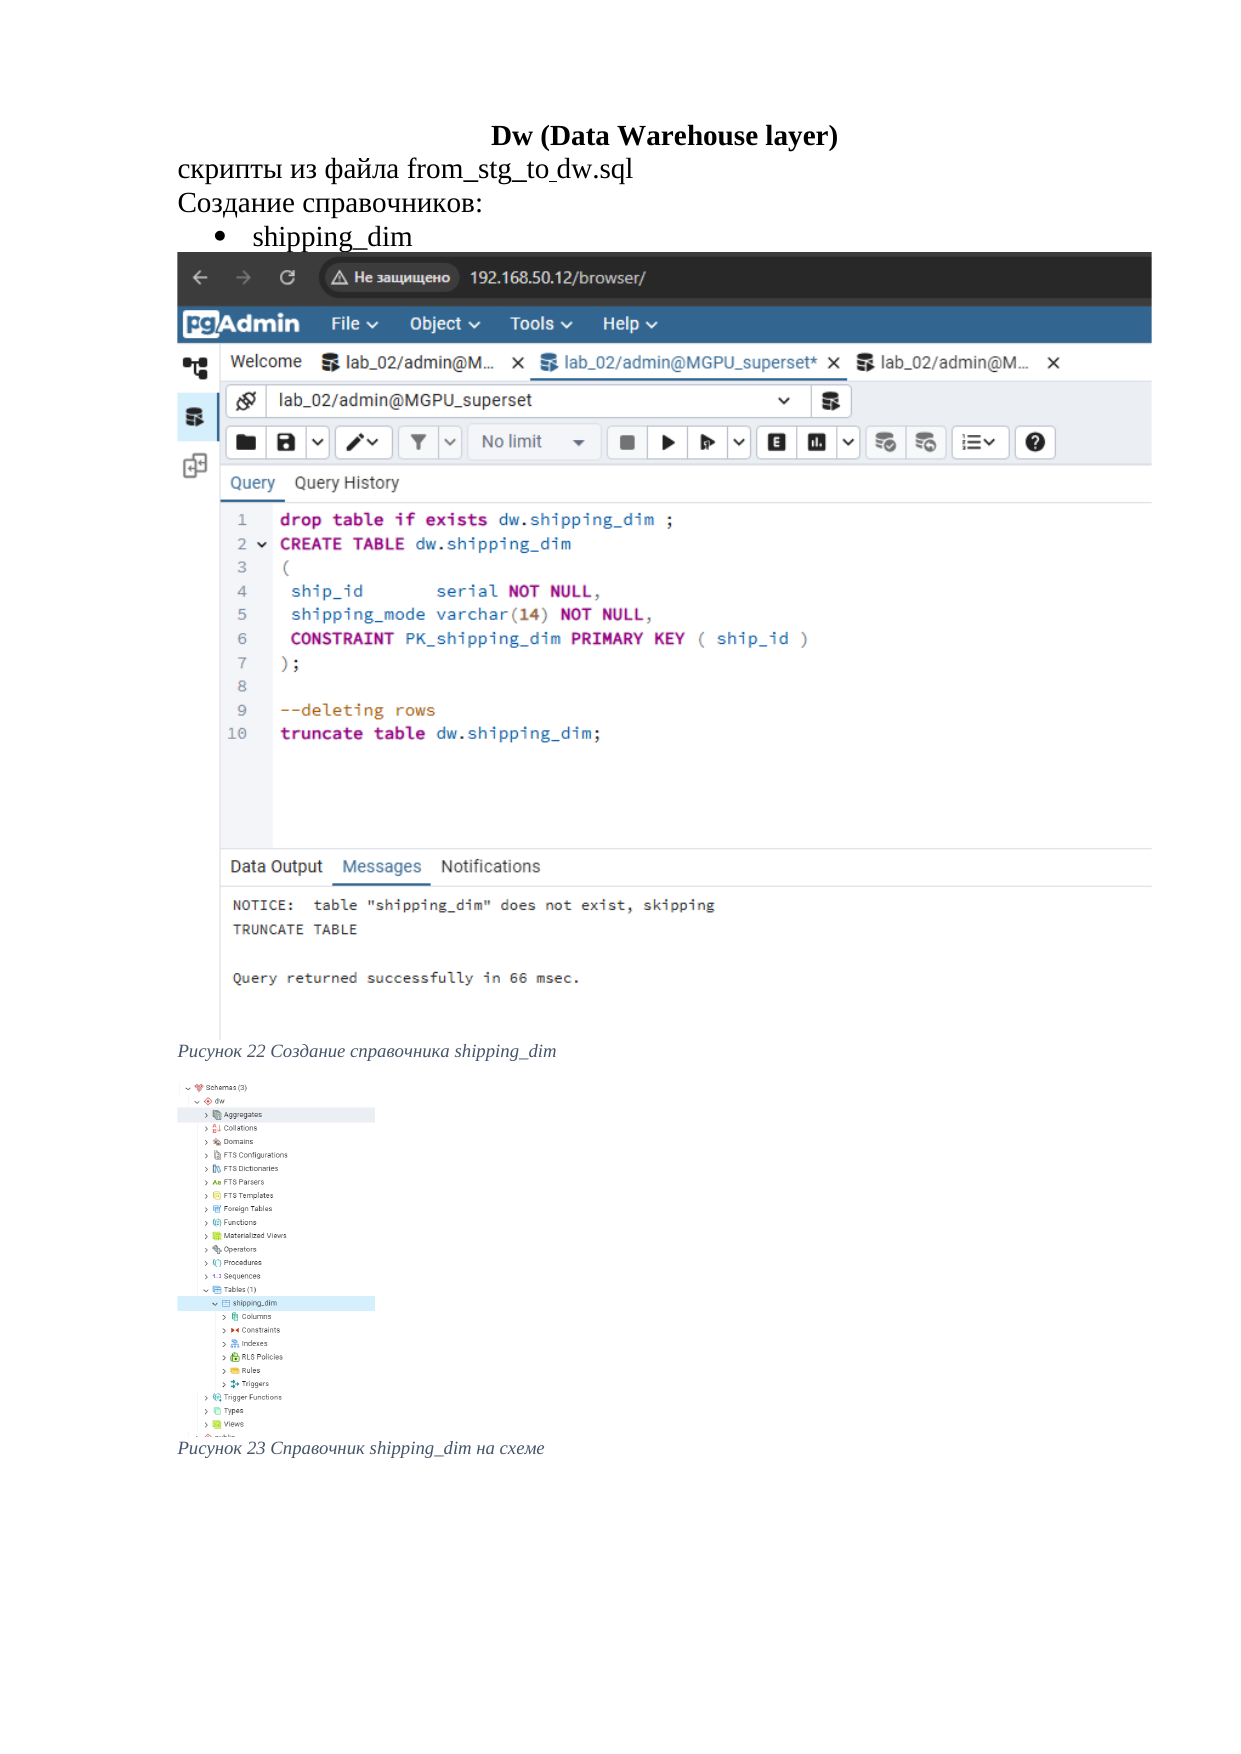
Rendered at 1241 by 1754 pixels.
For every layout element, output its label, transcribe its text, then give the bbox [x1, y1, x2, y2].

picture [177, 252, 1152, 1040]
text скрипты из файла from_stg_to dw.sql [177, 152, 1152, 185]
list shipping_dim [215, 219, 1152, 252]
text Рисунок 22 Создание справочника shipping_dim [177, 1040, 1152, 1062]
text Рисунок 23 Справочник shipping_dim на схеме [177, 1437, 1152, 1458]
picture [177, 1082, 375, 1437]
text Dw (Data Warehouse layer) [177, 118, 1152, 152]
text Создание справочников: [177, 185, 1152, 219]
